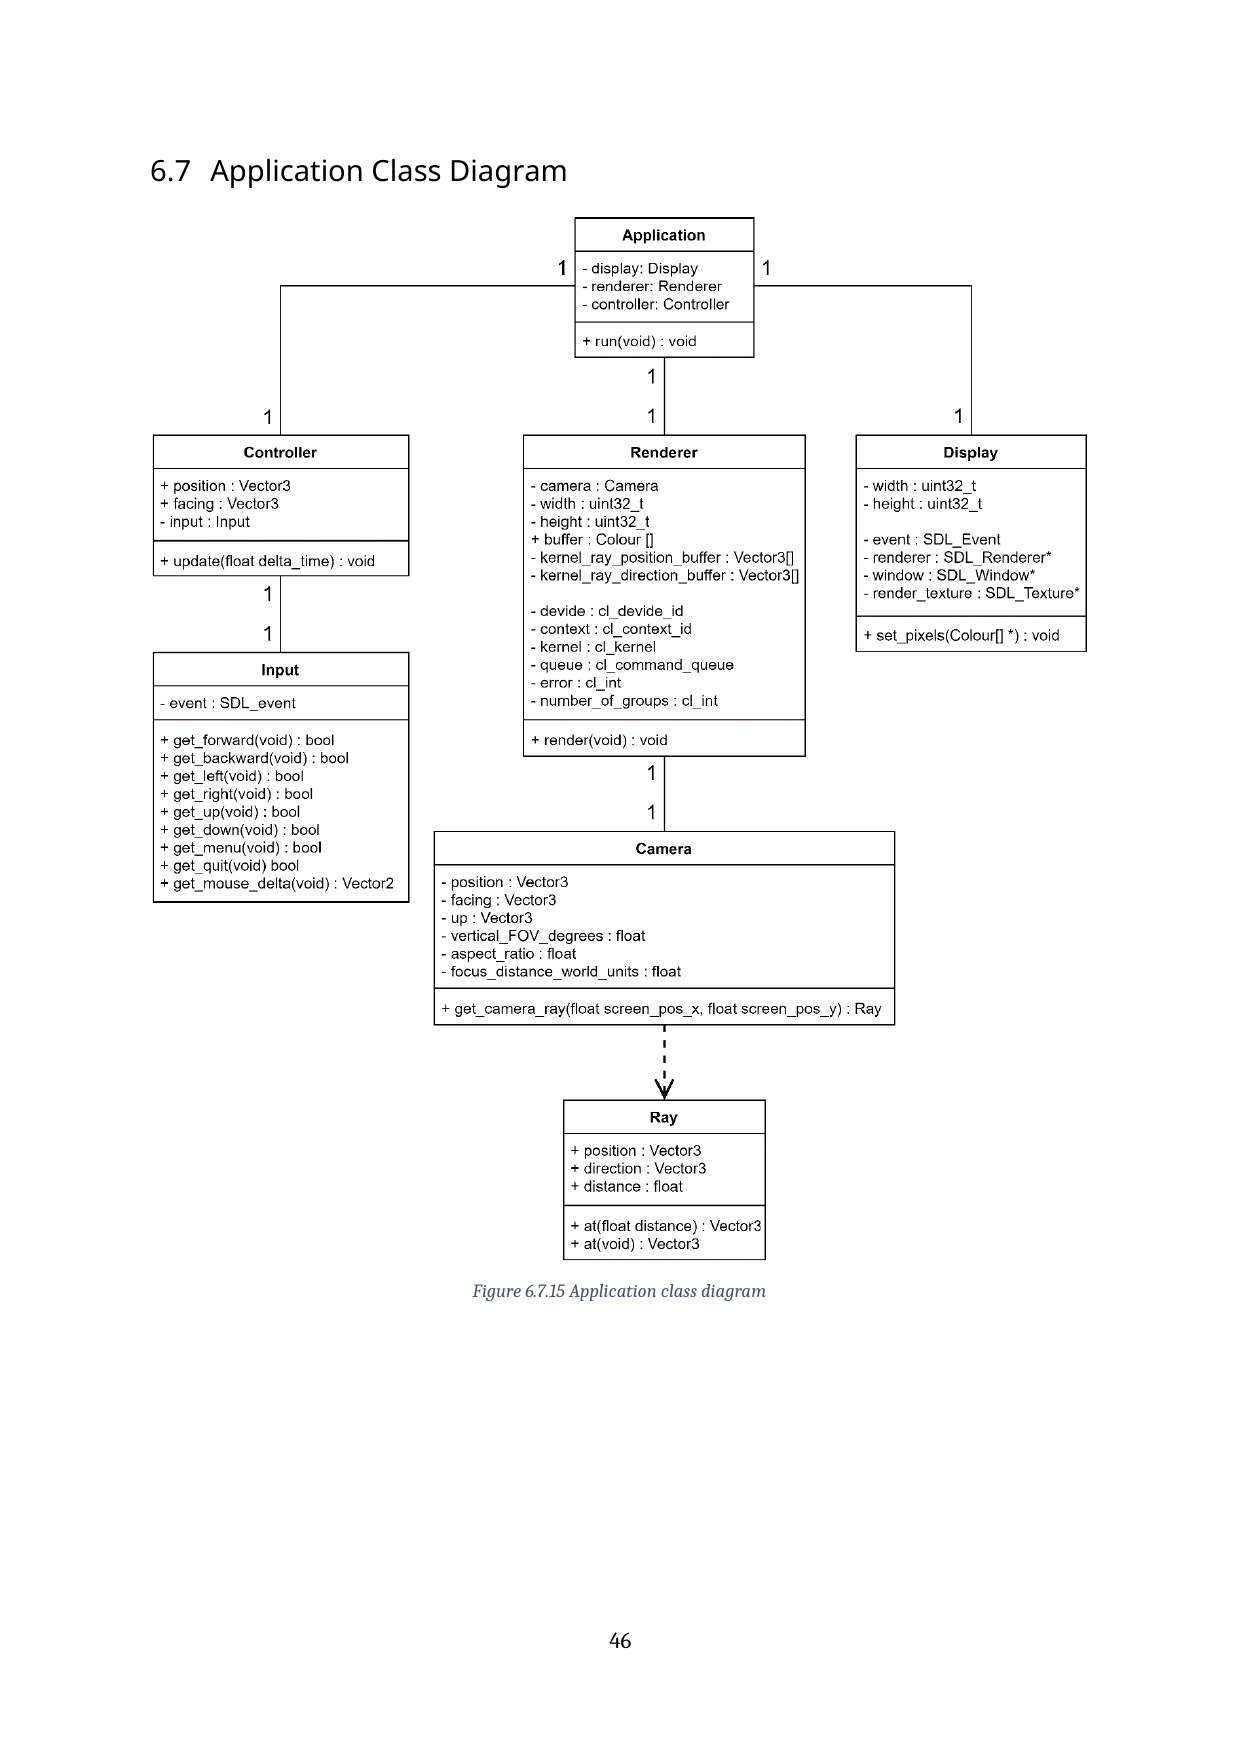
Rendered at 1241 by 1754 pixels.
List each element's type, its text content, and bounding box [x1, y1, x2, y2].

text Figure 6.7.1 Application class diagram [150, 1280, 1090, 1302]
picture [152, 217, 1088, 1264]
subtitle Application Class Diagram [150, 150, 1090, 190]
